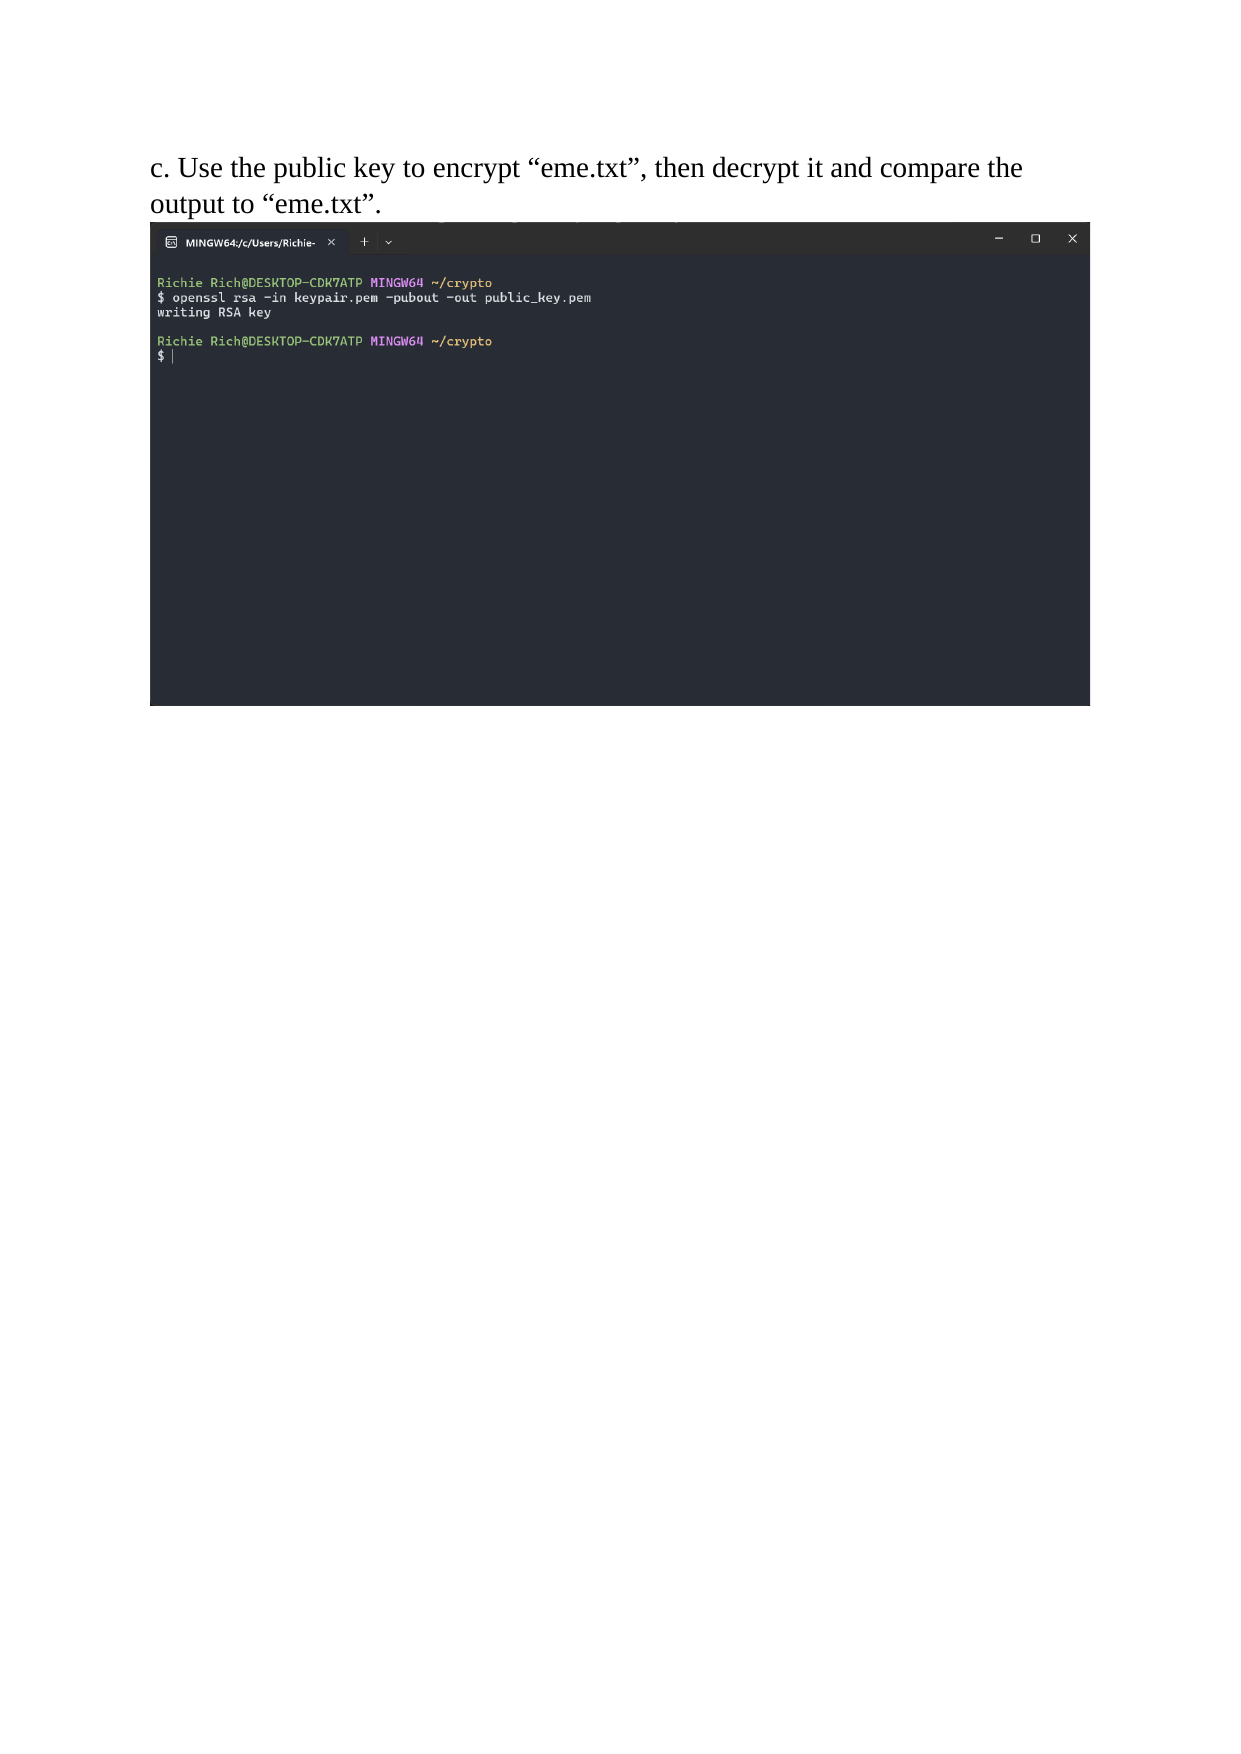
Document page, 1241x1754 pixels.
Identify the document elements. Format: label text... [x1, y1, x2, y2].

text c. Use the public key to encrypt “eme.txt”, then decrypt it and compare the output to “eme.txt”. [150, 150, 1090, 222]
picture [150, 222, 1091, 706]
